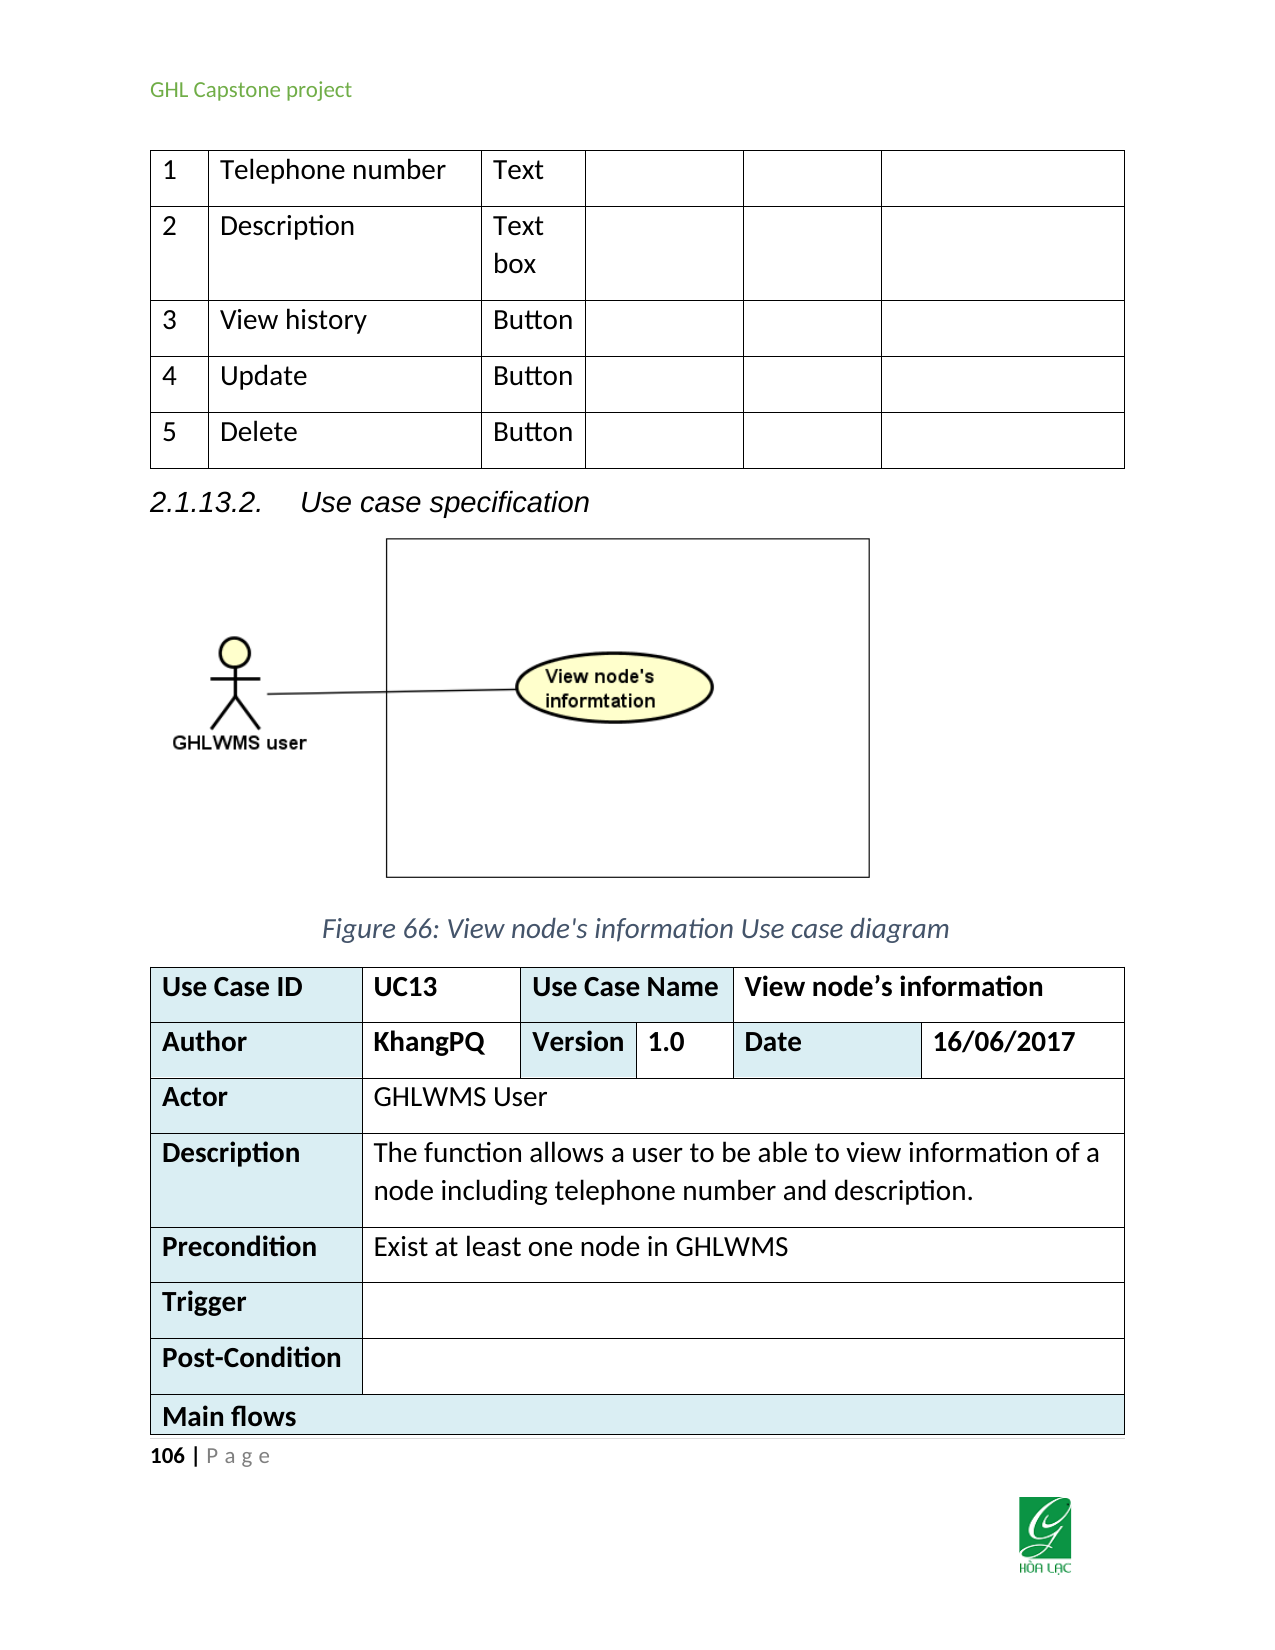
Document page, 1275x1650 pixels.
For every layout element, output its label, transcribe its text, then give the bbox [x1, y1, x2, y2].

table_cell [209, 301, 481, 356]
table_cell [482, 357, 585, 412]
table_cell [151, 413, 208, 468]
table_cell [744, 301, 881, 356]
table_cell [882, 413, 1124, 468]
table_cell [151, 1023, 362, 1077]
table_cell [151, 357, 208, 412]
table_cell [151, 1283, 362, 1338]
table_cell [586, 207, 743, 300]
picture [1019, 1497, 1072, 1575]
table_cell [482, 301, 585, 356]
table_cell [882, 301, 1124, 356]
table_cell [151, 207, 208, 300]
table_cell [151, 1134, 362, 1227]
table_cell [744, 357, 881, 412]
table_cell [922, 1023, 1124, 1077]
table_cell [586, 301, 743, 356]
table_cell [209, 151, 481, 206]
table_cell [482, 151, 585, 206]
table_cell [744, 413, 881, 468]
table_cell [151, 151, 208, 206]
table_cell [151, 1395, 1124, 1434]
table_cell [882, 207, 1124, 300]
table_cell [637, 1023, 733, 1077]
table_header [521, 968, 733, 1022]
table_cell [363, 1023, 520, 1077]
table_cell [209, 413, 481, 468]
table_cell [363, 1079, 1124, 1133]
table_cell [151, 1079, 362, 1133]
picture [150, 522, 885, 892]
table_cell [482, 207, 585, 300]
subtitle Use case specification [150, 494, 1125, 517]
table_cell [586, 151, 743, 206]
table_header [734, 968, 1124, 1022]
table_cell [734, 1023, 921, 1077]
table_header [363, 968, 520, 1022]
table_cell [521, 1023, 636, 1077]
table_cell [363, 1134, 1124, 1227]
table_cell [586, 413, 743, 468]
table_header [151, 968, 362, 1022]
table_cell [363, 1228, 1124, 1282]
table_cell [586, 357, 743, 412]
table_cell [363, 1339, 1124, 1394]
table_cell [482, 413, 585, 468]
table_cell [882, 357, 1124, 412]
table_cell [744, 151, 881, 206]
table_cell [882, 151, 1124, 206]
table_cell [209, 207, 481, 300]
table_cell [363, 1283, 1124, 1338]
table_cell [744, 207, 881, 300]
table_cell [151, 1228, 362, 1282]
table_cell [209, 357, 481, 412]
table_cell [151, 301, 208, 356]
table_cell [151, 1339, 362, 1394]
